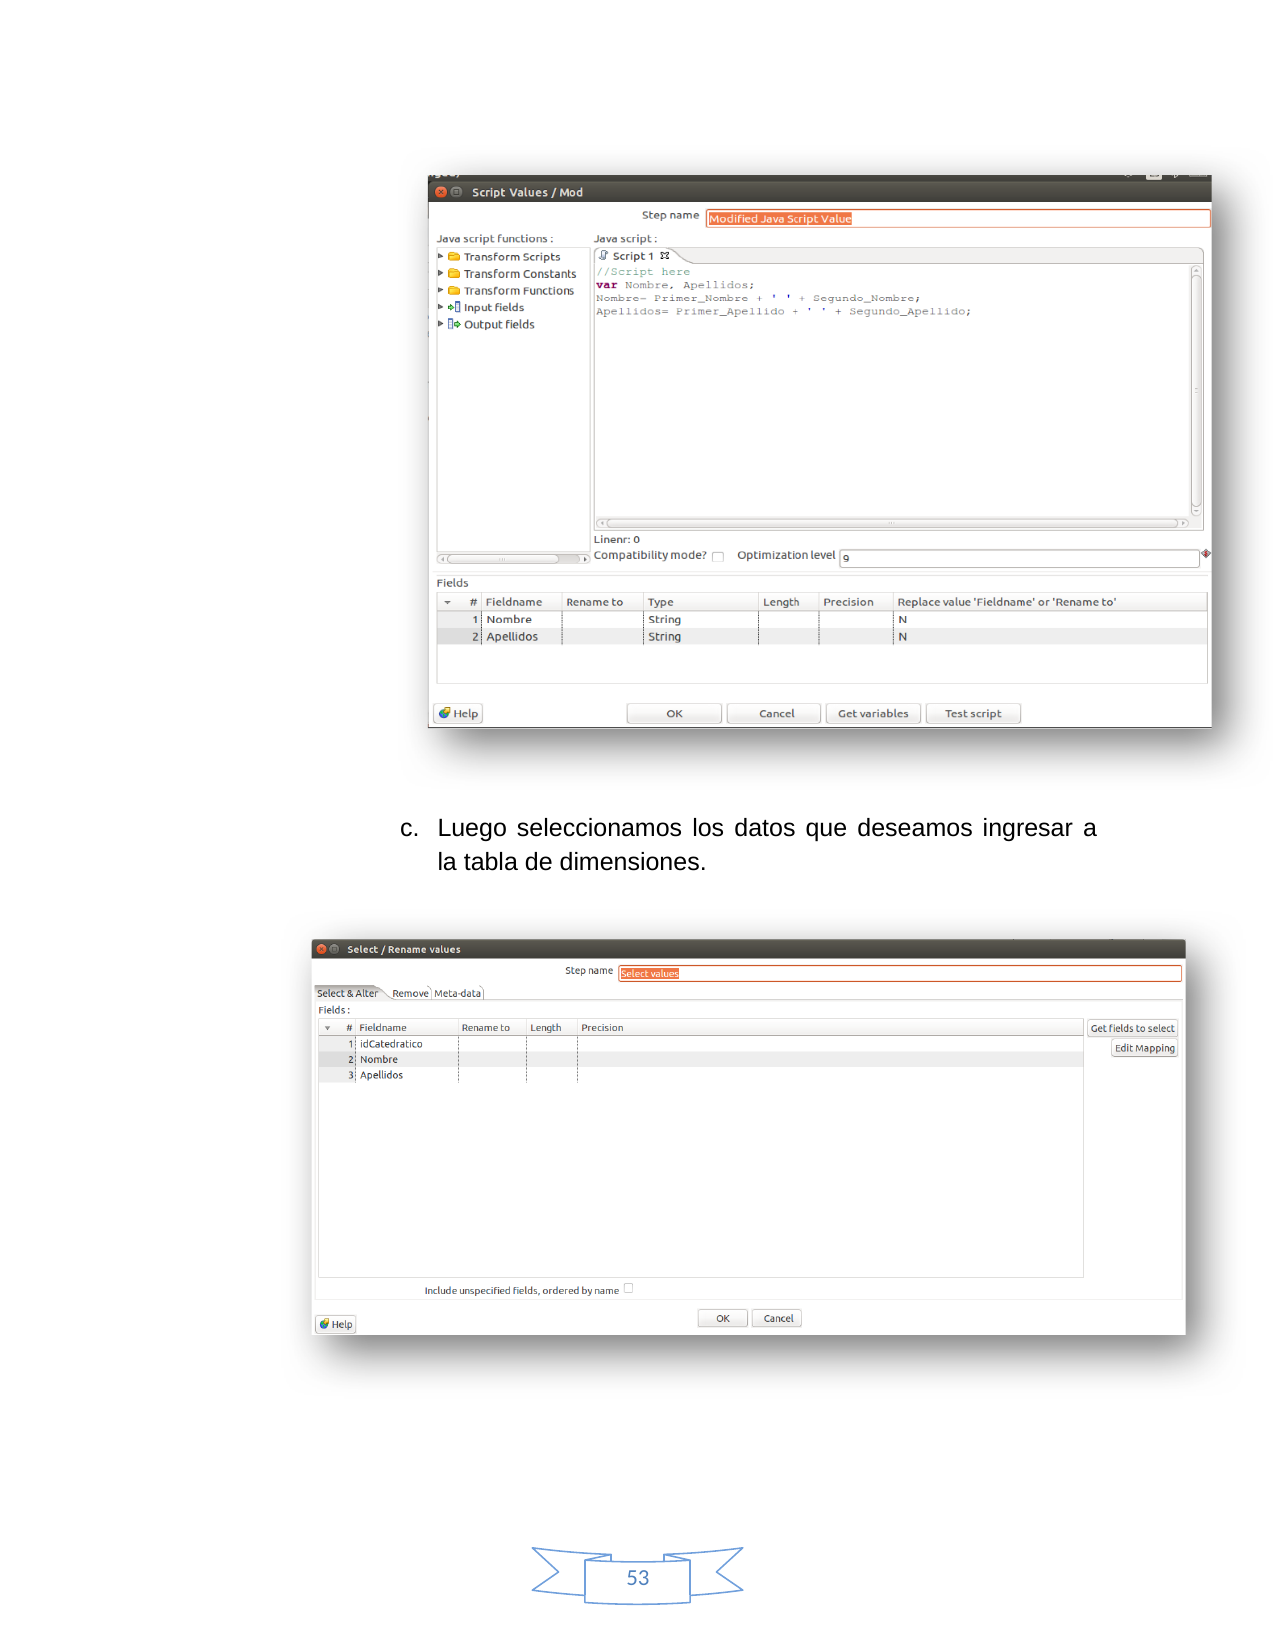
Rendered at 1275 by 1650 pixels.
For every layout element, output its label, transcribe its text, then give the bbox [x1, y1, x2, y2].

picture [427, 175, 1212, 729]
picture [311, 939, 1186, 1335]
list Luego seleccionamos los datos que deseamos ingresar a la tabla de dimensiones. [400, 813, 1098, 875]
